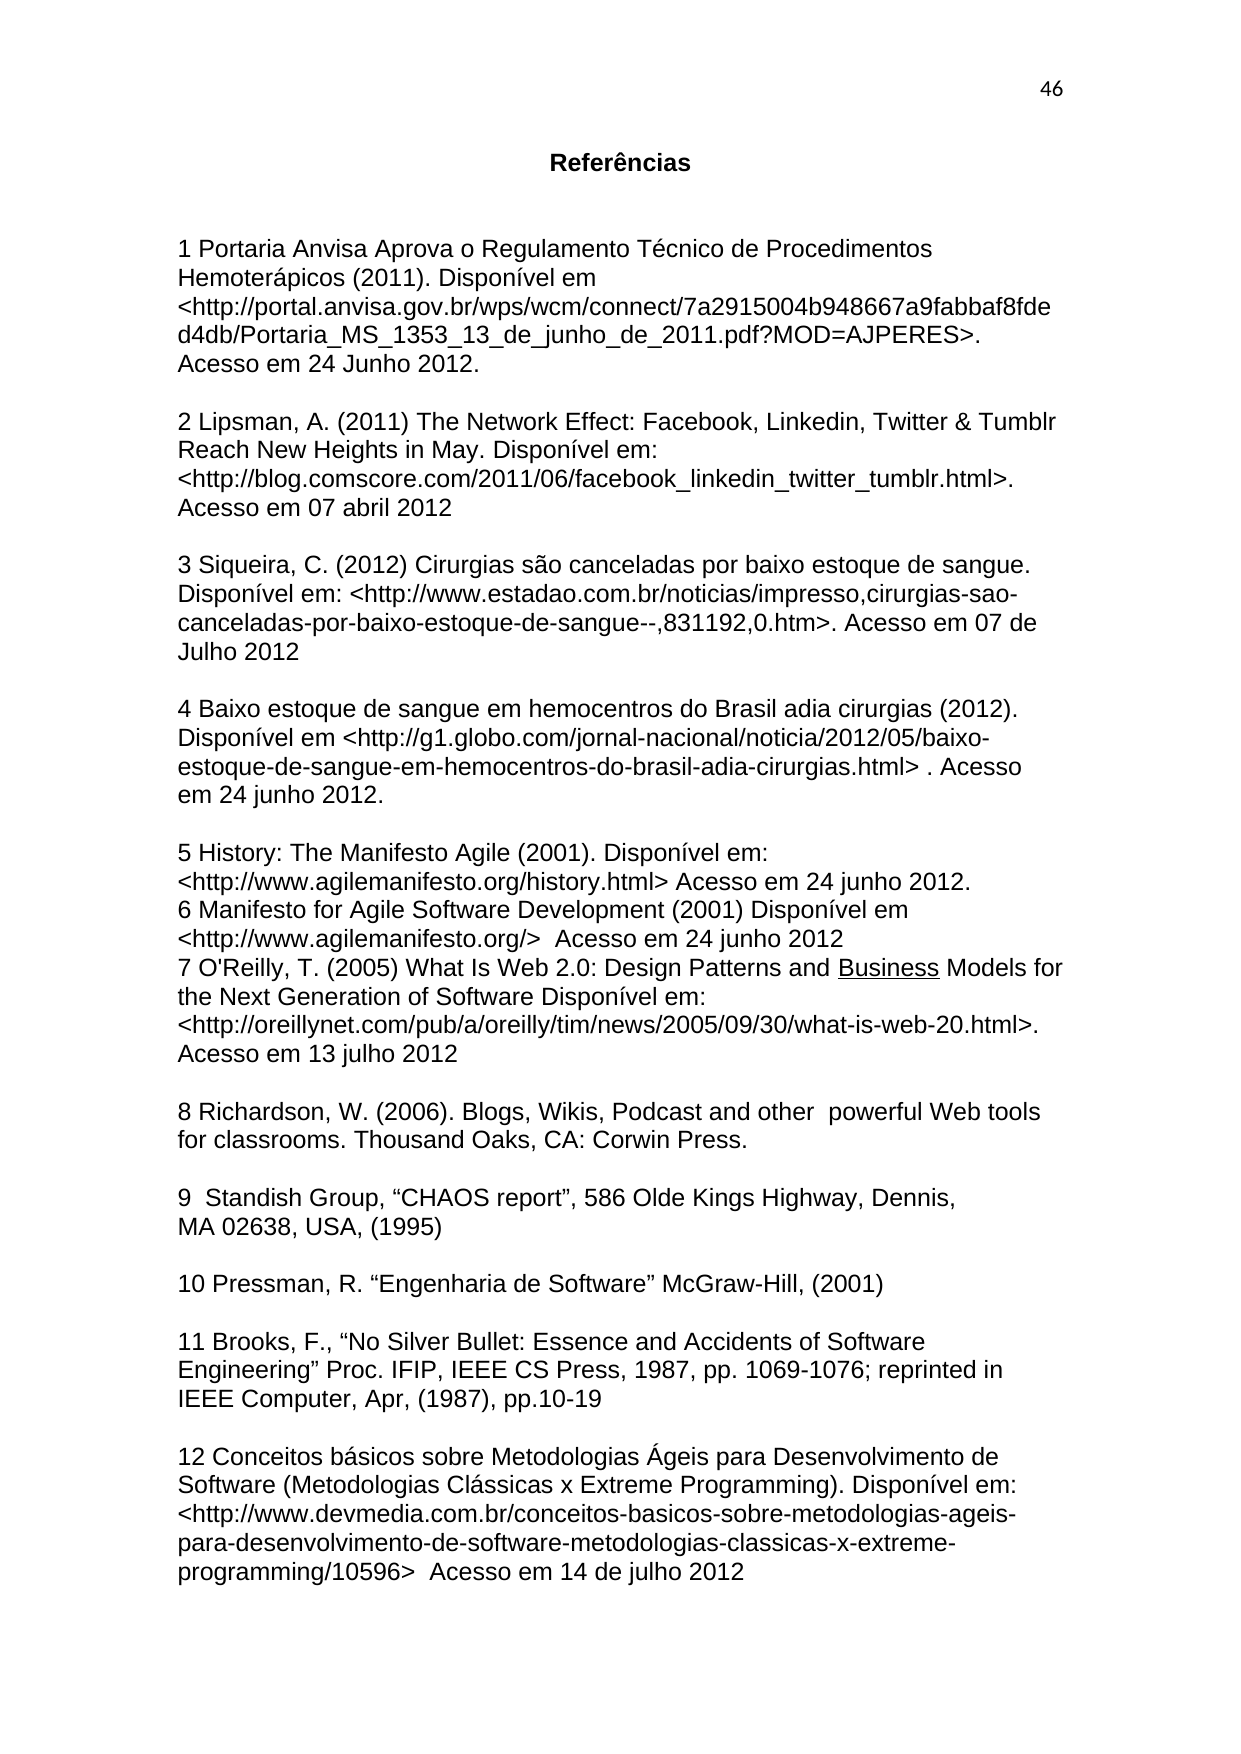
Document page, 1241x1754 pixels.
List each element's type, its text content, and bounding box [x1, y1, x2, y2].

text 1 Portaria Anvisa Aprova o Regulamento Técnico de Procedimentos Hemoterápicos (2011). Disponível em <http://portal.anvisa.gov.br/wps/wcm/connect/7a2915004b948667a9fabbaf8fded4db/Portaria_MS_1353_13_de_junho_de_2011.pdf?MOD=AJPERES>. Acesso em 24 Junho 2012. [177, 234, 1063, 378]
text 6 Manifesto for Agile Software Development (2001) Disponível em <http://www.agilemanifesto.org/> Acesso em 24 junho 2012 [177, 895, 1063, 953]
text 5 History: The Manifesto Agile (2001). Disponível em: <http://www.agilemanifesto.org/history.html> Acesso em 24 junho 2012. [177, 838, 1063, 895]
text 8 Richardson, W. (2006). Blogs, Wikis, Podcast and other powerful Web tools for classrooms. Thousand Oaks, CA: Corwin Press. [177, 1096, 1063, 1154]
text 2 Lipsman, A. (2011) The Network Effect: Facebook, Linkedin, Twitter & Tumblr Reach New Heights in May. Disponível em: <http://blog.comscore.com/2011/06/facebook_linkedin_twitter_tumblr.html>. Acesso em 07 abril 2012 [177, 406, 1063, 521]
text 4 Baixo estoque de sangue em hemocentros do Brasil adia cirurgias (2012). Disponível em <http://g1.globo.com/jornal-nacional/noticia/2012/05/baixo-estoque-de-sangue-em-hemocentros-do-brasil-adia-cirurgias.html> . Acesso em 24 junho 2012. [177, 694, 1063, 809]
text Referências [177, 148, 1063, 176]
text 10 Pressman, R. “Engenharia de Software” McGraw-Hill, (2001) [177, 1269, 1063, 1298]
text 3 Siqueira, C. (2012) Cirurgias são canceladas por baixo estoque de sangue. Disponível em: <http://www.estadao.com.br/noticias/impresso,cirurgias-sao-canceladas-por-baixo-estoque-de-sangue--,831192,0.htm>. Acesso em 07 de Julho 2012 [177, 550, 1063, 665]
text 11 Brooks, F., “No Silver Bullet: Essence and Accidents of Software Engineering” Proc. IFIP, IEEE CS Press, 1987, pp. 1069-1076; reprinted in IEEE Computer, Apr, (1987), pp.10-19 [177, 1326, 1063, 1413]
text 9 Standish Group, “CHAOS report”, 586 Olde Kings Highway, Dennis, [177, 1183, 1063, 1211]
text MA 02638, USA, (1995) [177, 1211, 1063, 1240]
text 7 O'Reilly, T. (2005) What Is Web 2.0: Design Patterns and Business Models for the Next Generation of Software Disponível em: <http://oreillynet.com/pub/a/oreilly/tim/news/2005/09/30/what-is-web-20.html>. Acesso em 13 julho 2012 [177, 953, 1063, 1068]
text 12 Conceitos básicos sobre Metodologias Ágeis para Desenvolvimento de Software (Metodologias Clássicas x Extreme Programming). Disponível em: <http://www.devmedia.com.br/conceitos-basicos-sobre-metodologias-ageis-para-desenvolvimento-de-software-metodologias-classicas-x-extreme-programming/10596> Acesso em 14 de julho 2012 [177, 1441, 1063, 1585]
